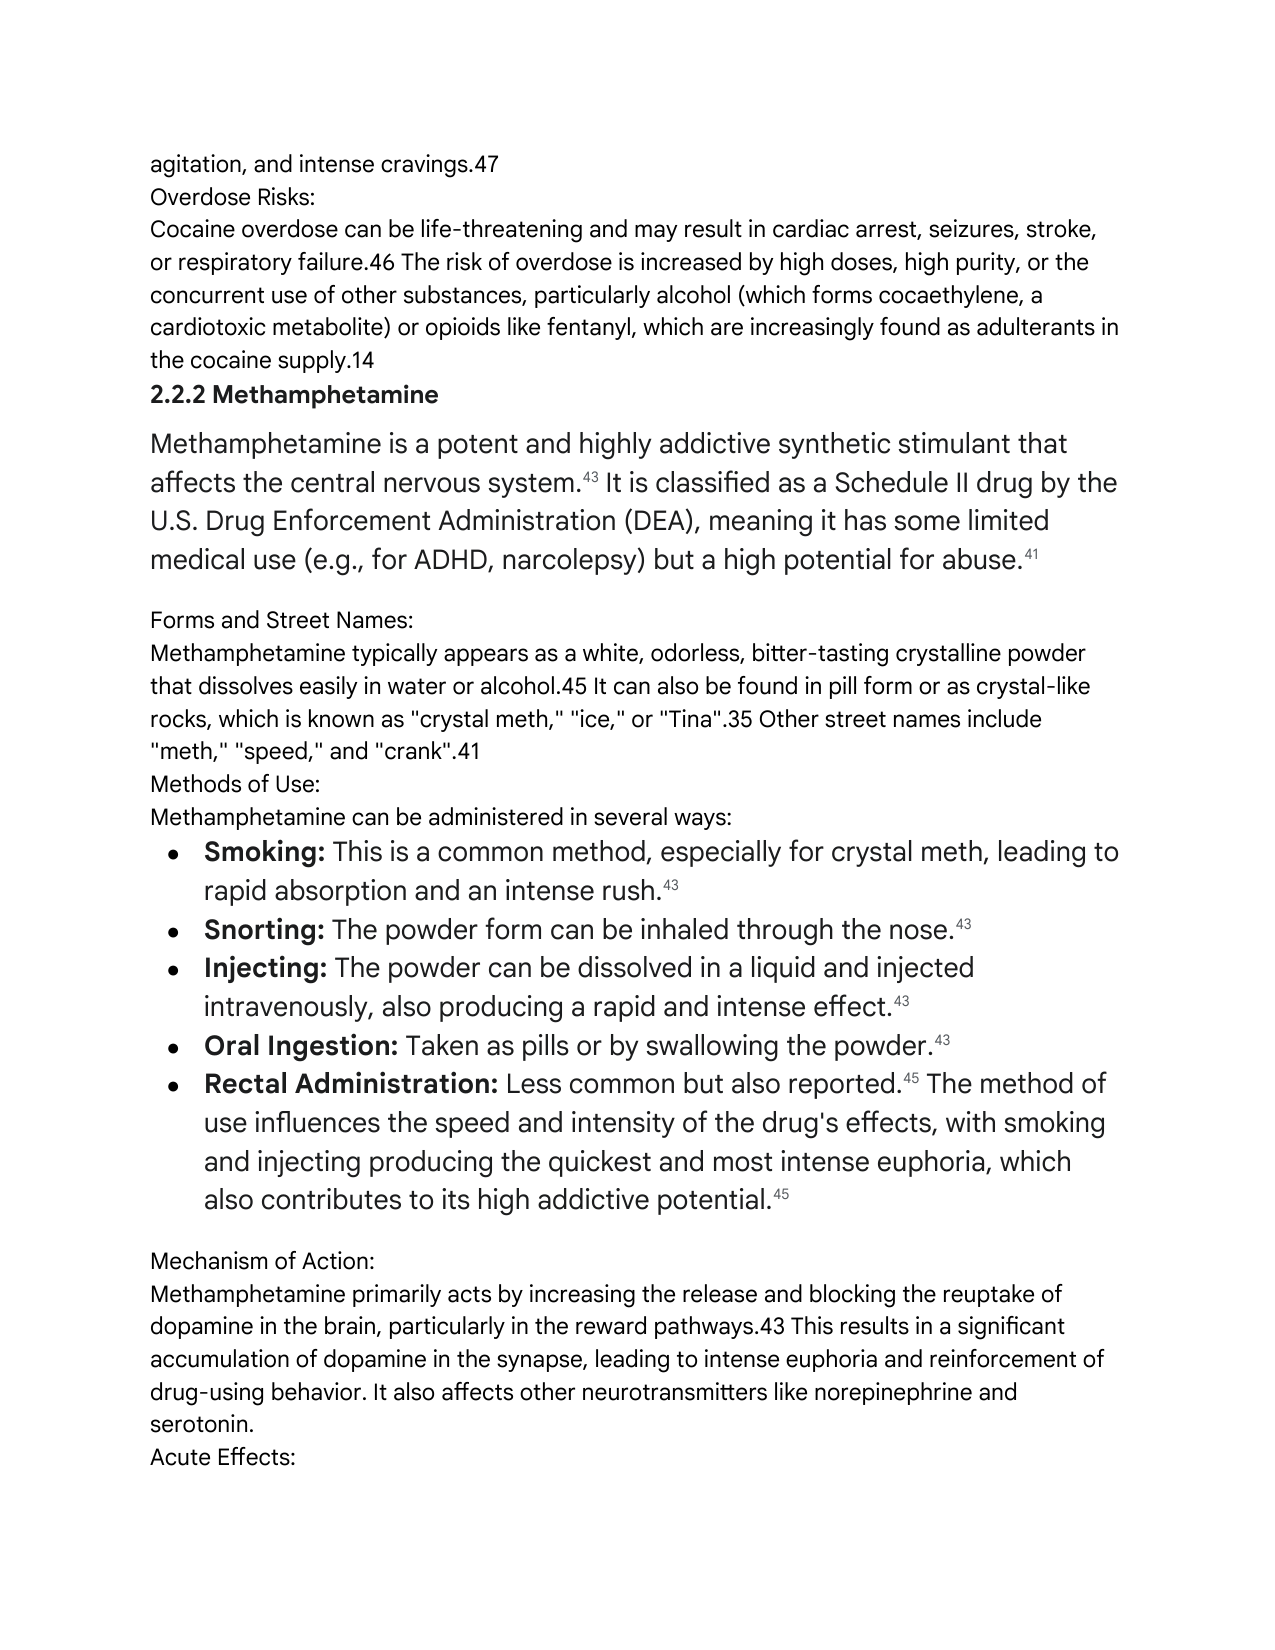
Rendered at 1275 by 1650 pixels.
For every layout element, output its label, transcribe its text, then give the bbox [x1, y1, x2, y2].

list Injecting: The powder can be dissolved in a liquid and injected intravenously, also producing a rapid and intense effect.43 [166, 952, 1125, 1024]
list Smoking: This is a common method, especially for crystal meth, leading to rapid absorption and an intense rush.43 [166, 836, 1125, 908]
text Methods of Use: [150, 770, 1125, 799]
subtitle 2.2.2 Methamphetamine [150, 379, 1125, 410]
text Cocaine overdose can be life-threatening and may result in cardiac arrest, seizures, stroke, or respiratory failure.46 The risk of overdose is increased by high doses, high purity, or the concurrent use of other substances, particularly alcohol (which forms cocaethylene, a cardiotoxic metabolite) or opioids like fentanyl, which are increasingly found as adulterants in the cocaine supply.14 [150, 215, 1125, 375]
text Methamphetamine typically appears as a white, odorless, bitter-tasting crystalline powder that dissolves easily in water or alcohol.45 It can also be found in pill form or as crystal-like rocks, which is known as "crystal meth," "ice," or "Tina".35 Other street names include "meth," "speed," and "crank".41 [150, 639, 1125, 766]
text Acute Effects: [150, 1443, 1125, 1472]
text Methamphetamine can be administered in several ways: [150, 803, 1125, 832]
text Forms and Street Names: [150, 607, 1125, 636]
text Methamphetamine is a potent and highly addictive synthetic stimulant that affects the central nervous system.43 It is classified as a Schedule II drug by the U.S. Drug Enforcement Administration (DEA), meaning it has some limited medical use (e.g., for ADHD, narcolepsy) but a high potential for abuse.41 [150, 427, 1125, 577]
text Mechanism of Action: [150, 1247, 1125, 1276]
list Oral Ingestion: Taken as pills or by swallowing the powder.43 [166, 1029, 1125, 1063]
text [150, 150, 1125, 179]
list Snorting: The powder form can be inhaled through the nose.43 [166, 913, 1125, 947]
list Rectal Administration: Less common but also reported.45 The method of use influences the speed and intensity of the drug's effects, with smoking and injecting producing the quickest and most intense euphoria, which also contributes to its high addictive potential.45 [166, 1068, 1125, 1217]
text Methamphetamine primarily acts by increasing the release and blocking the reuptake of dopamine in the brain, particularly in the reward pathways.43 This results in a significant accumulation of dopamine in the synapse, leading to intense euphoria and reinforcement of drug-using behavior. It also affects other neurotransmitters like norepinephrine and serotonin. [150, 1280, 1125, 1439]
text Overdose Risks: [150, 183, 1125, 211]
